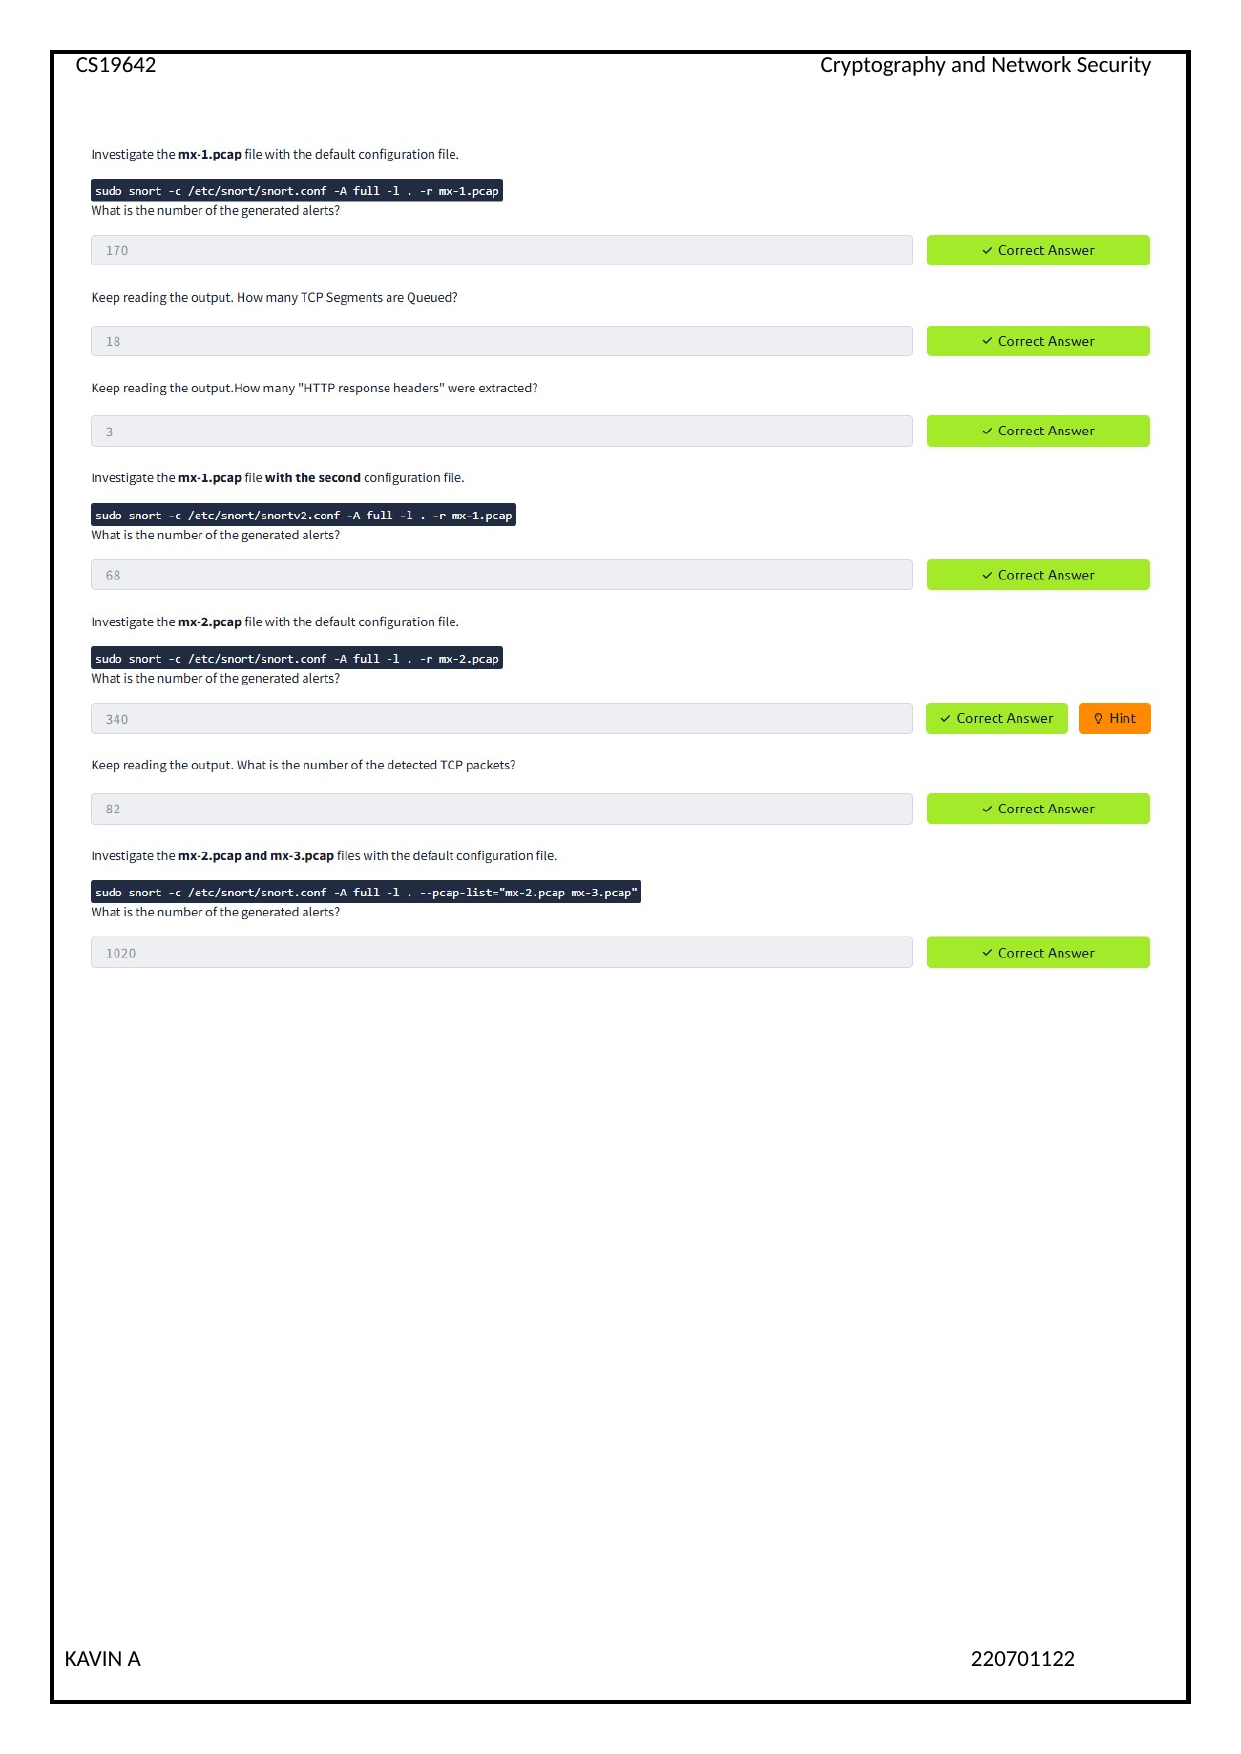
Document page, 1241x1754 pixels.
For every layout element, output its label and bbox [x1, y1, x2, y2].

picture [74, 138, 1165, 979]
